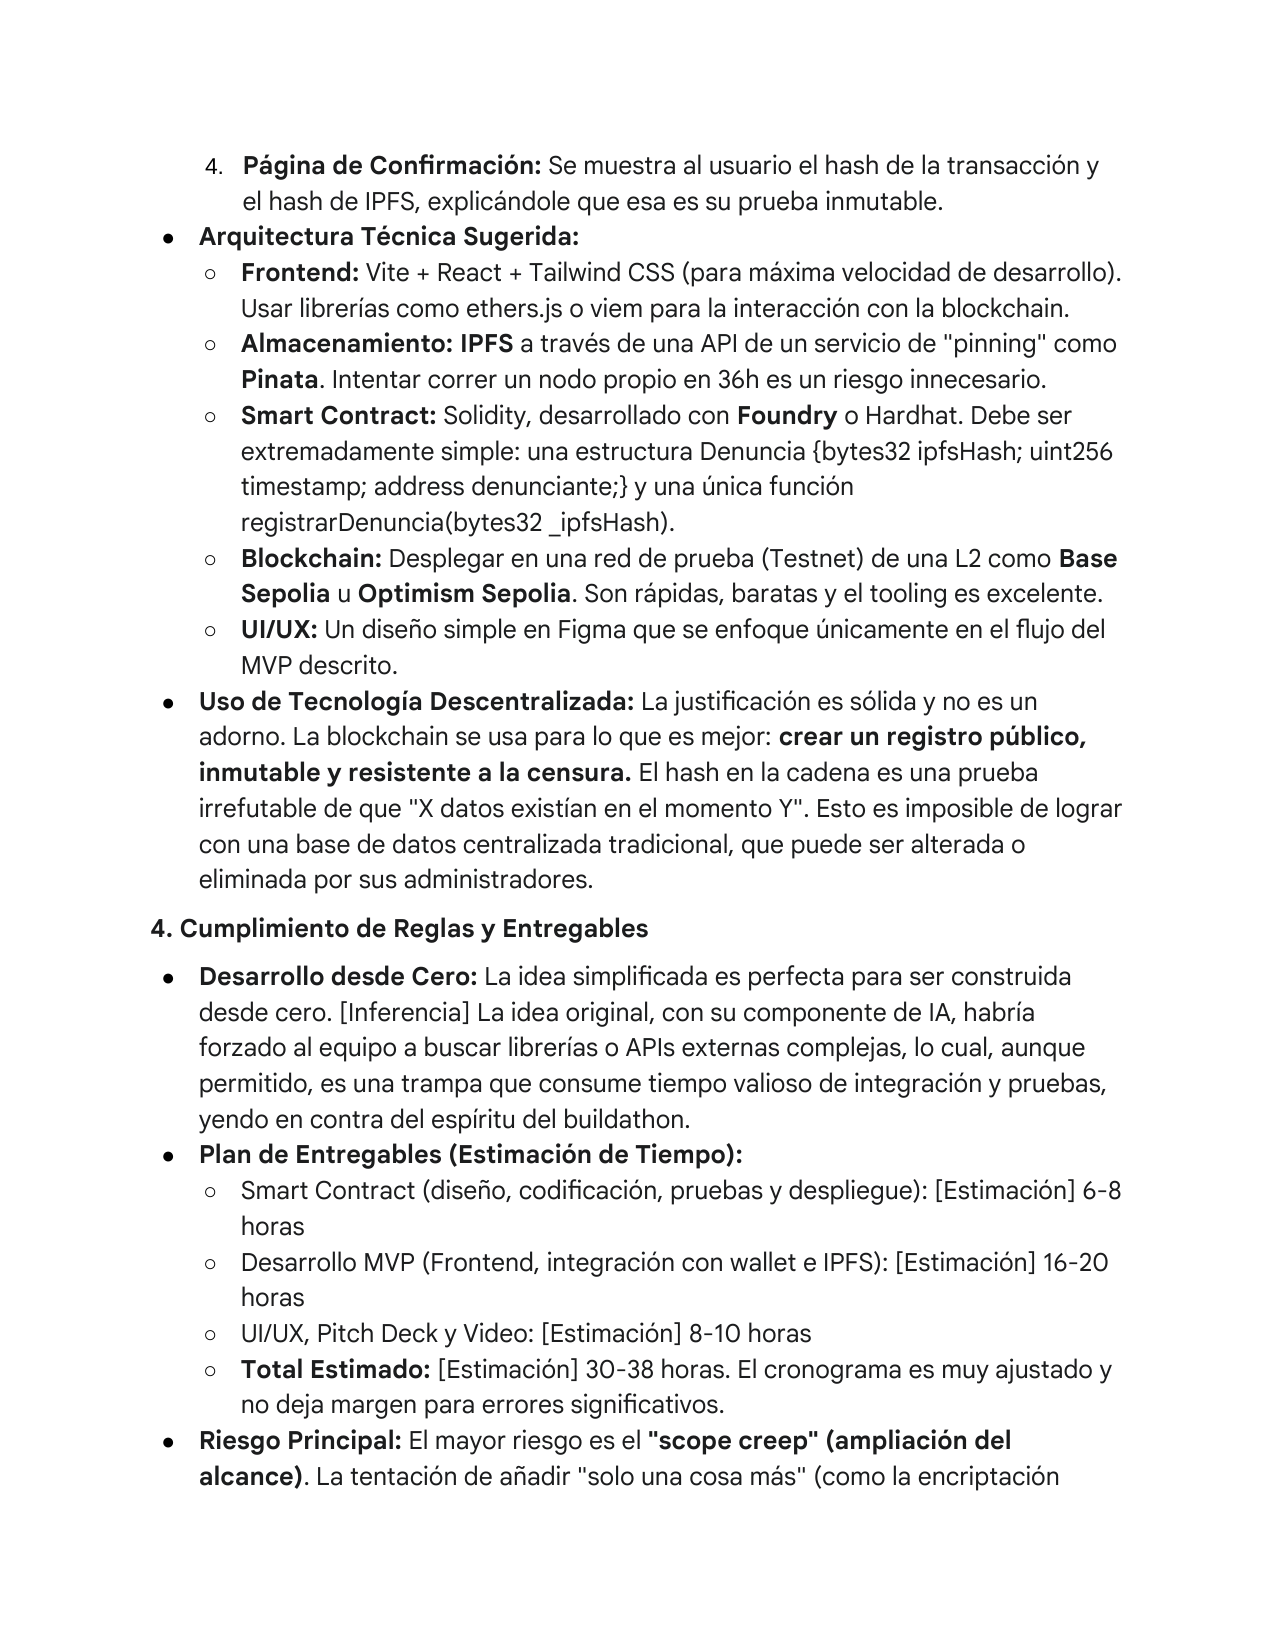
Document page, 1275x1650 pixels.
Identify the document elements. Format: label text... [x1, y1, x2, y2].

list UI/UX: Un diseño simple en Figma que se enfoque únicamente en el flujo del MVP descrito. [203, 614, 1125, 682]
list Arquitectura Técnica Sugerida: [161, 221, 1125, 253]
list Desarrollo desde Cero: La idea simplificada es perfecta para ser construida desde cero. [Inferencia] La idea original, con su componente de IA, habría forzado al equipo a buscar librerías o APIs externas complejas, lo cual, aunque permitido, es una trampa que consume tiempo valioso de integración y pruebas, yendo en contra del espíritu del buildathon. [161, 961, 1125, 1135]
list Total Estimado: [Estimación] 30-38 horas. El cronograma es muy ajustado y no deja margen para errores significativos. [203, 1354, 1125, 1421]
text 4. Cumplimiento de Reglas y Entregables [150, 913, 1125, 944]
list Smart Contract (diseño, codificación, pruebas y despliegue): [Estimación] 6-8 horas [203, 1175, 1125, 1242]
list Plan de Entregables (Estimación de Tiempo): [161, 1140, 1125, 1171]
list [161, 1426, 1125, 1493]
list UI/UX, Pitch Deck y Video: [Estimación] 8-10 horas [203, 1318, 1125, 1350]
list Desarrollo MVP (Frontend, integración con wallet e IPFS): [Estimación] 16-20 horas [203, 1247, 1125, 1314]
list Frontend: Vite + React + Tailwind CSS (para máxima velocidad de desarrollo). Usar librerías como ethers.js o viem para la interacción con la blockchain. [203, 257, 1125, 324]
list Smart Contract: Solidity, desarrollado con Foundry o Hardhat. Debe ser extremadamente simple: una estructura Denuncia {bytes32 ipfsHash; uint256 timestamp; address denunciante;} y una única función registrarDenuncia(bytes32 _ipfsHash). [203, 400, 1125, 539]
list Uso de Tecnología Descentralizada: La justificación es sólida y no es un adorno. La blockchain se usa para lo que es mejor: crear un registro público, inmutable y resistente a la censura. El hash en la cadena es una prueba irrefutable de que "X datos existían en el momento Y". Esto es imposible de lograr con una base de datos centralizada tradicional, que puede ser alterada o eliminada por sus administradores. [161, 686, 1125, 896]
list Almacenamiento: IPFS a través de una API de un servicio de "pinning" como Pinata. Intentar correr un nodo propio en 36h es un riesgo innecesario. [203, 329, 1125, 396]
list Blockchain: Desplegar en una red de prueba (Testnet) de una L2 como Base Sepolia u Optimism Sepolia. Son rápidas, baratas y el tooling es excelente. [203, 543, 1125, 610]
list Página de Confirmación: Se muestra al usuario el hash de la transacción y el hash de IPFS, explicándole que esa es su prueba inmutable. [205, 150, 1125, 217]
